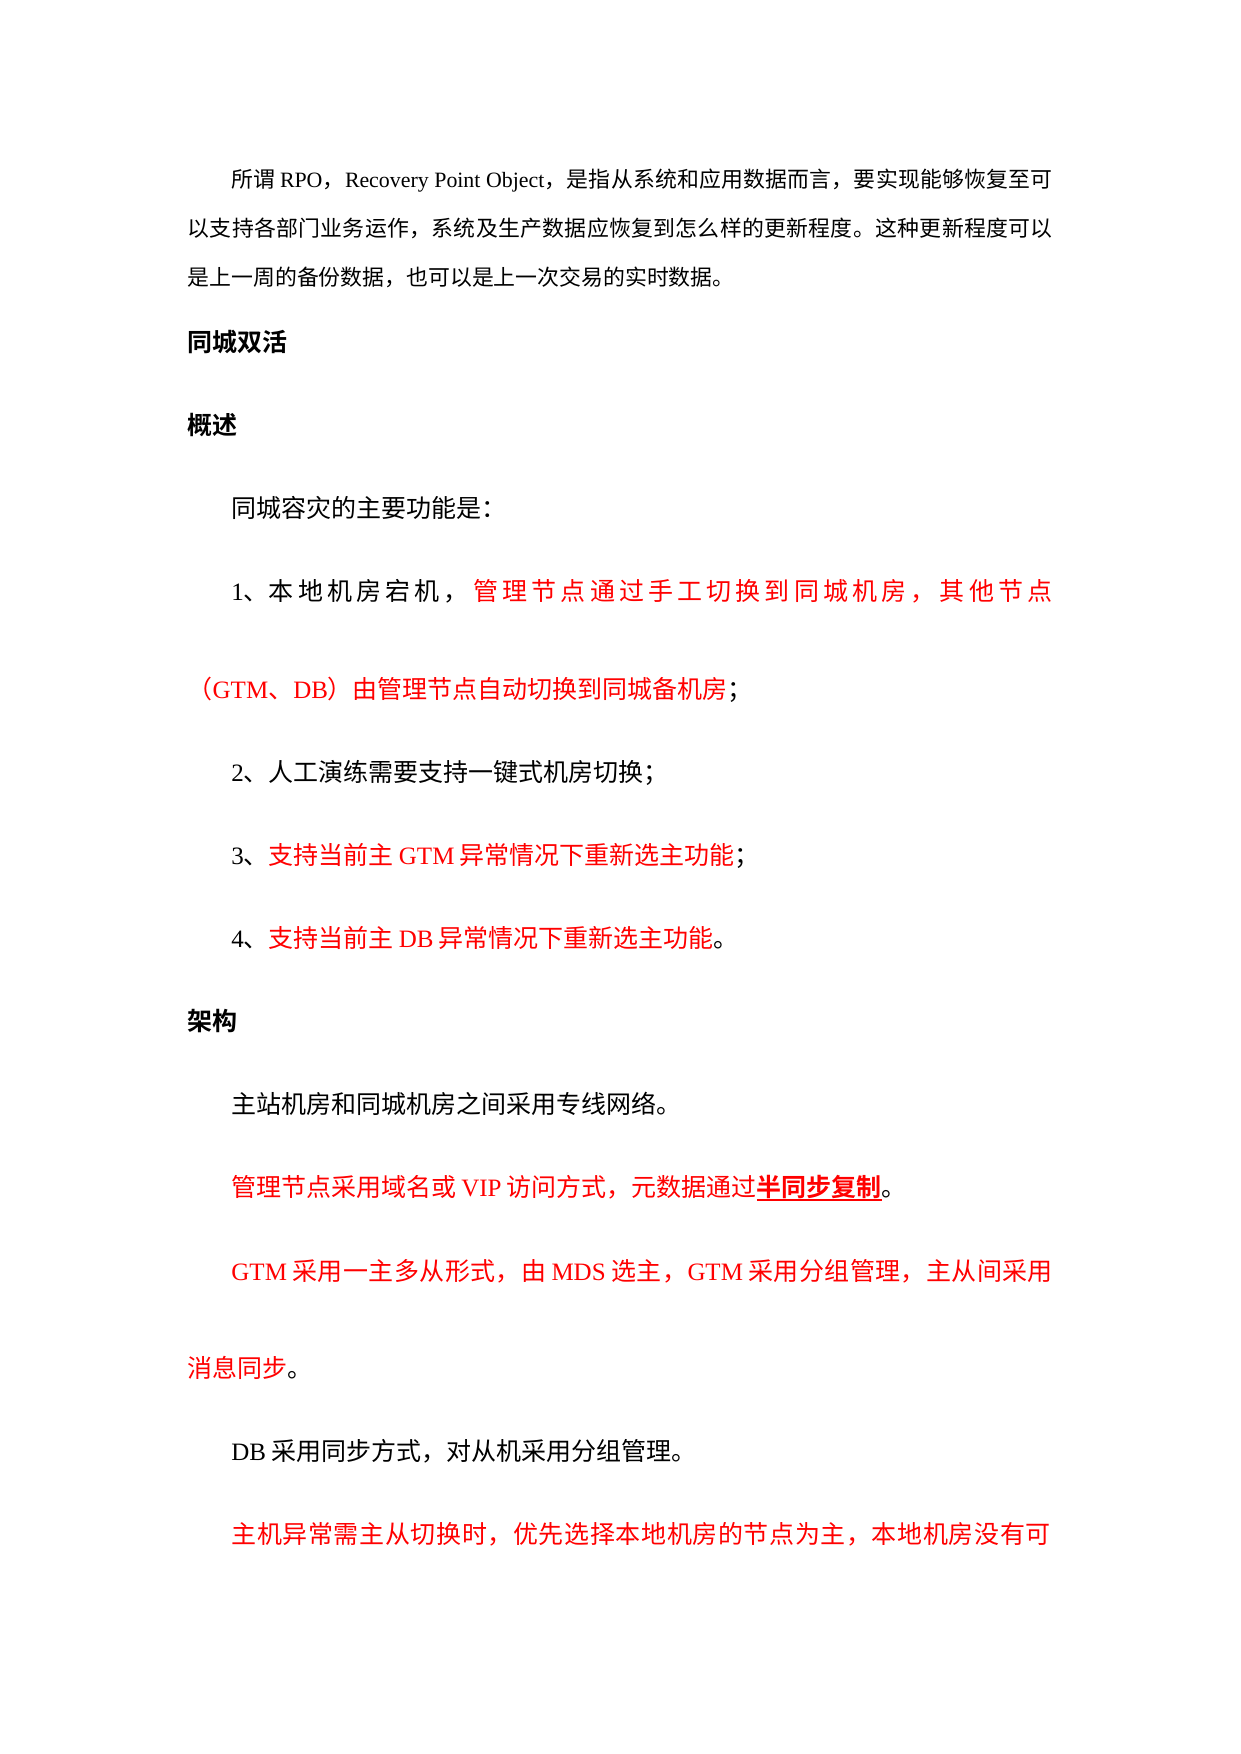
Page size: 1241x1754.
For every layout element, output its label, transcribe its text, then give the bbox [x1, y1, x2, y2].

subtitle 概述 [187, 391, 1053, 456]
list 支持当前主DB异常情况下重新选主功能。 [187, 904, 1053, 969]
subtitle 架构 [187, 987, 1053, 1052]
text 主站机房和同城机房之间采用专线网络。 [187, 1070, 1053, 1135]
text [187, 1500, 1053, 1565]
text 所谓RPO，Recovery Point Object，是指从系统和应用数据而言，要实现能够恢复至可以支持各部门业务运作，系统及生产数据应恢复到怎么样的更新程度。这种更新程度可以是上一周的备份数据，也可以是上一次交易的实时数据。 [187, 162, 1053, 292]
text 同城容灾的主要功能是： [187, 474, 1053, 539]
list 人工演练需要支持一键式机房切换； [187, 738, 1053, 803]
text GTM采用一主多从形式，由MDS选主，GTM采用分组管理，主从间采用消息同步。 [187, 1237, 1053, 1399]
list 本地机房宕机，管理节点通过手工切换到同城机房，其他节点（GTM、DB）由管理节点自动切换到同城备机房； [187, 557, 1053, 720]
text 管理节点采用域名或VIP访问方式，元数据通过半同步复制。 [187, 1153, 1053, 1218]
list 支持当前主GTM异常情况下重新选主功能； [187, 821, 1053, 886]
text DB采用同步方式，对从机采用分组管理。 [187, 1417, 1053, 1482]
subtitle 同城双活 [187, 308, 1053, 373]
